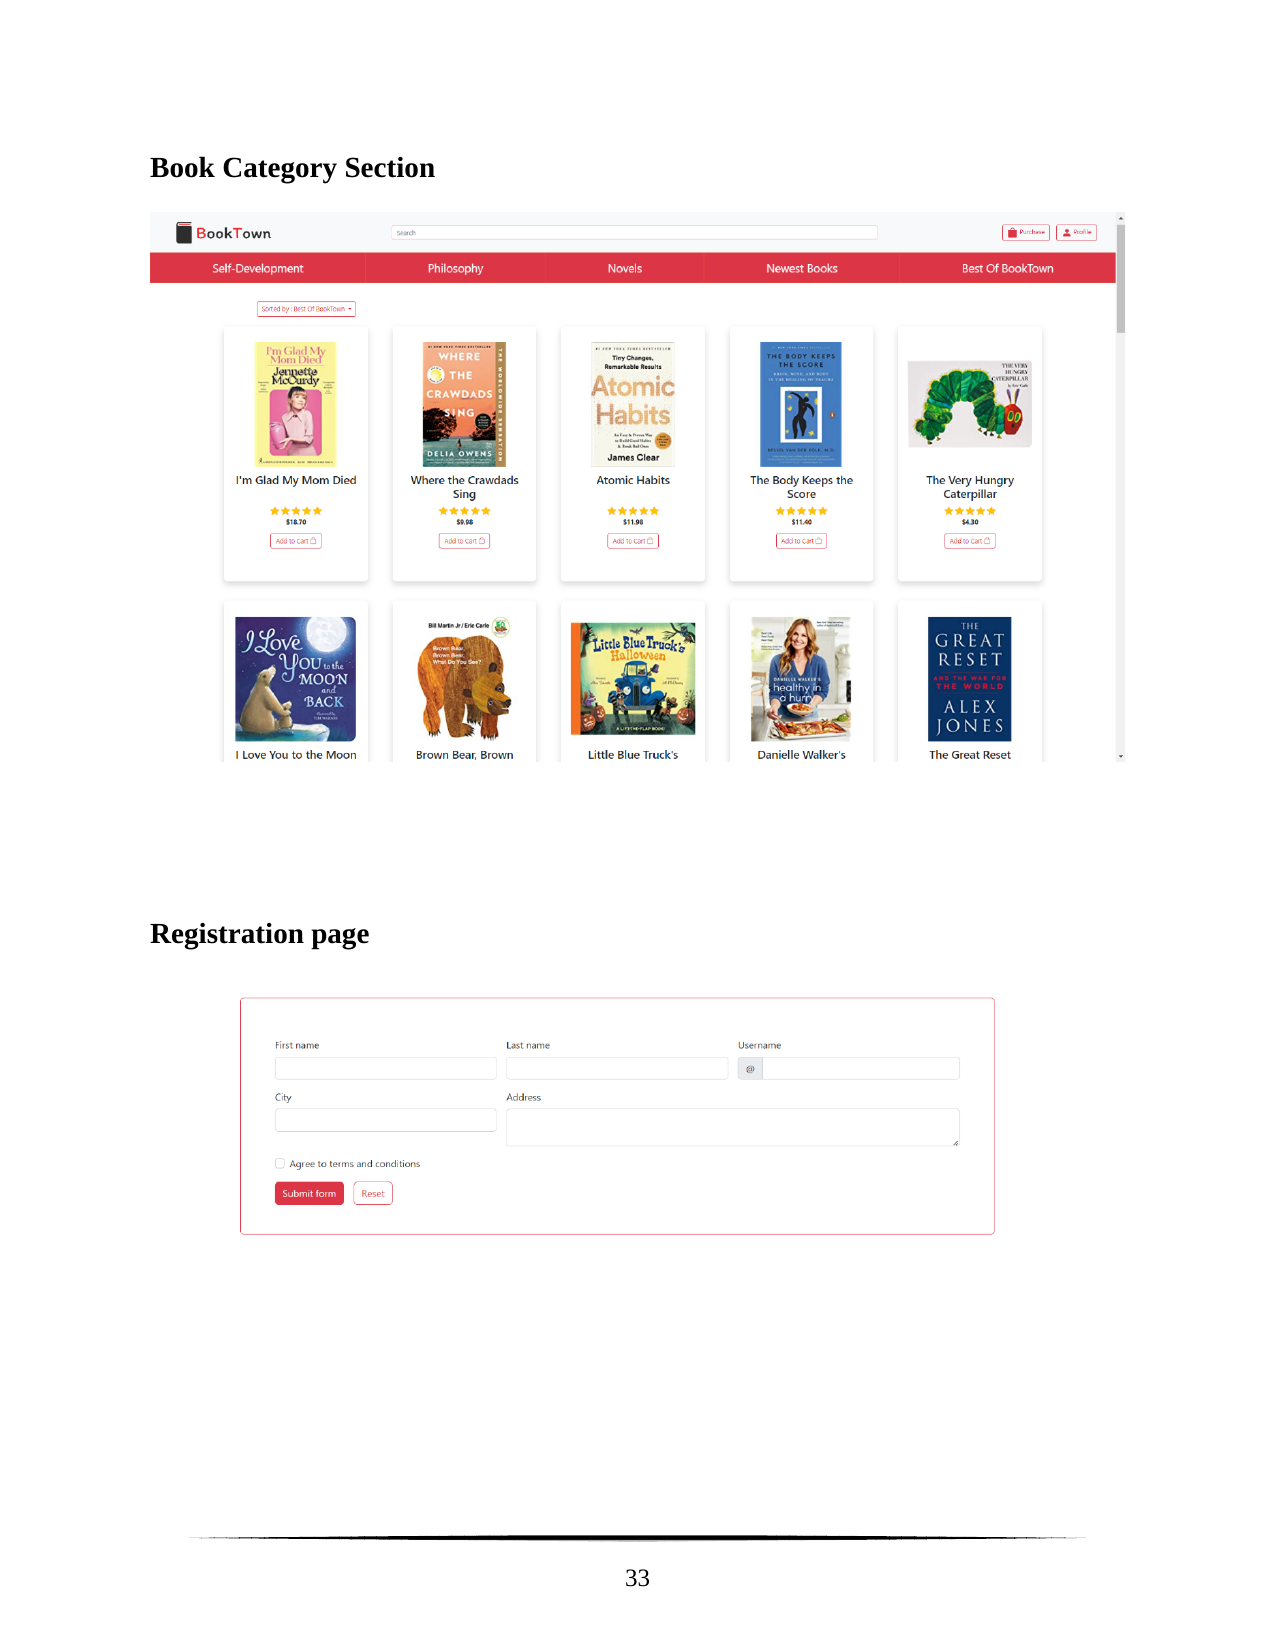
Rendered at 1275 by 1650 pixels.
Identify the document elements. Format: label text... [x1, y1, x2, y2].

text Registration page [150, 916, 1125, 949]
picture [189, 1534, 1087, 1542]
picture [150, 212, 1125, 762]
picture [150, 978, 1084, 1504]
text Book Category Section [150, 150, 1125, 183]
